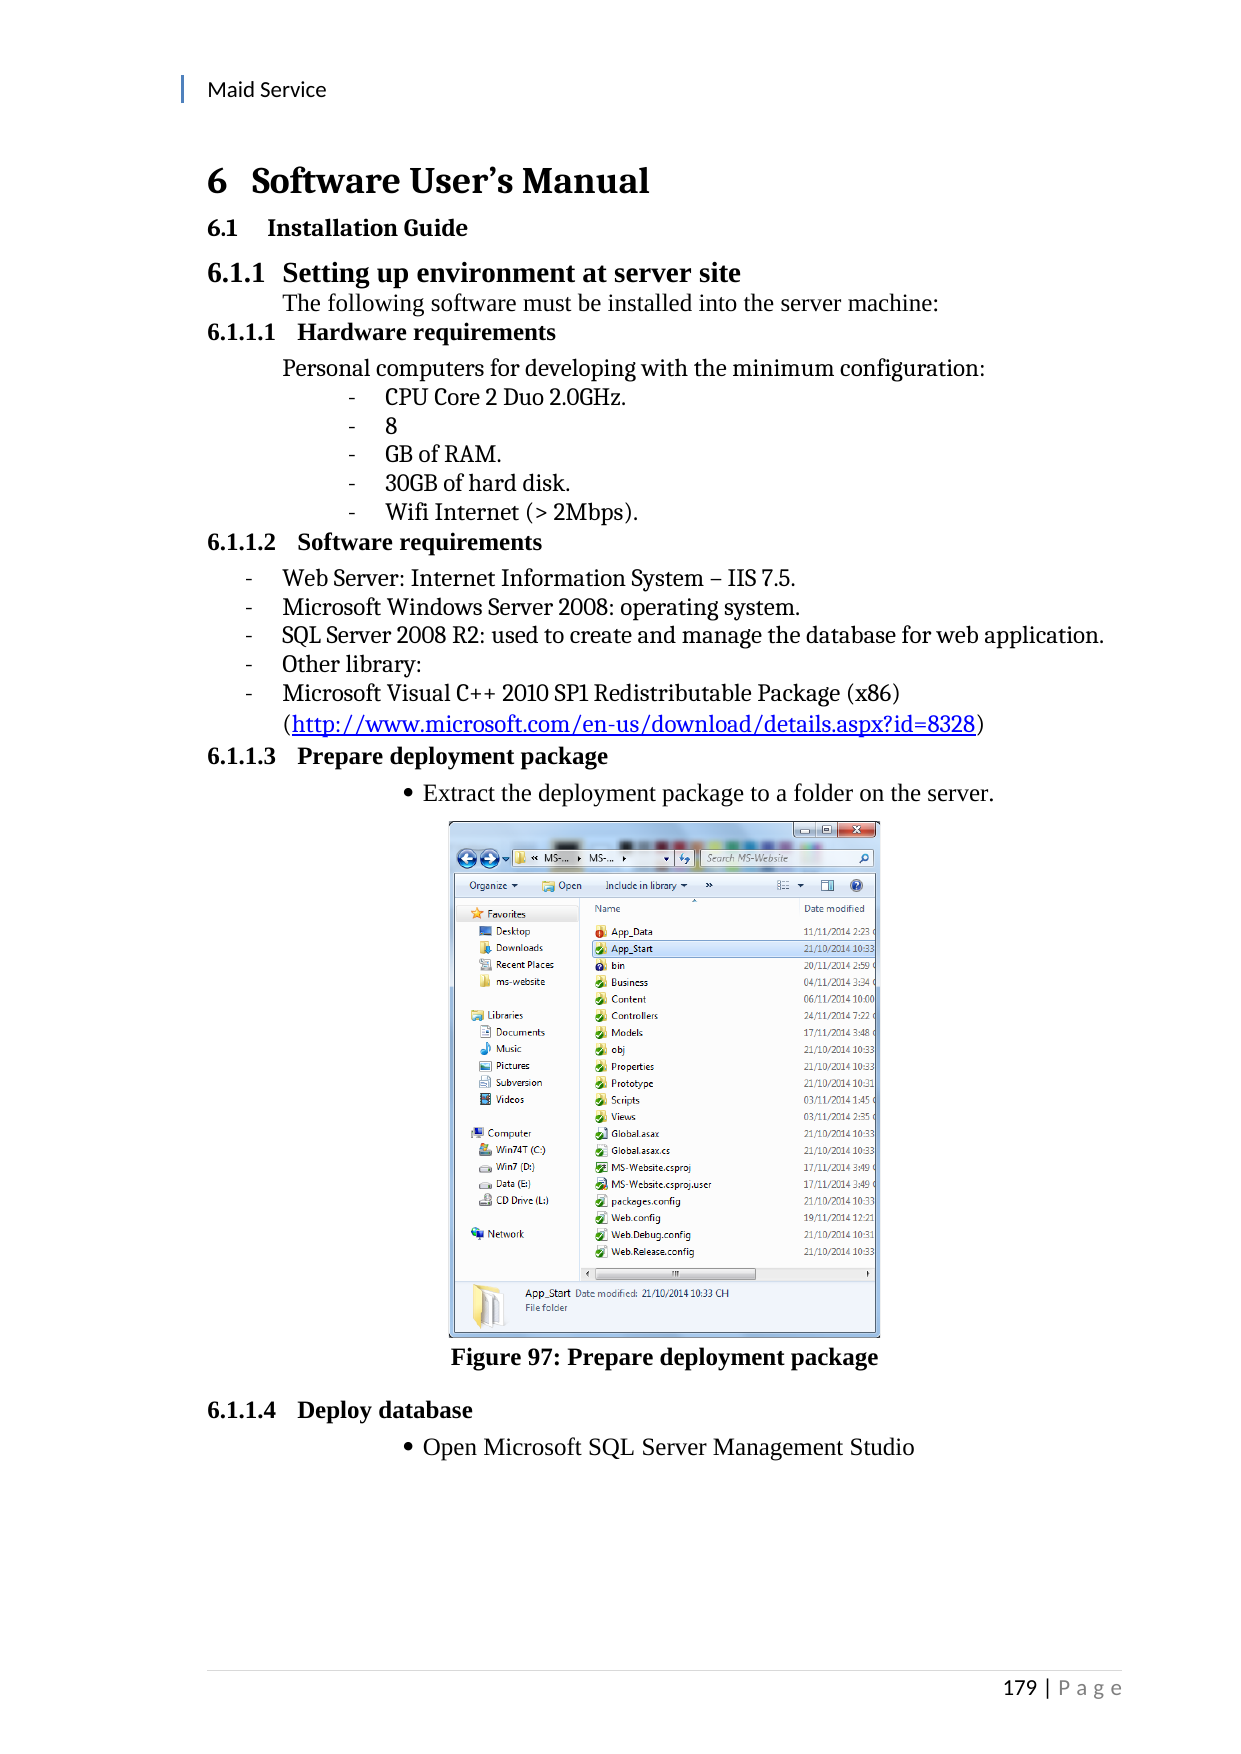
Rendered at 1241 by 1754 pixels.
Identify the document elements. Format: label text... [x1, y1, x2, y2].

list Web Server: Internet Information System – IIS 7.5. [244, 564, 1122, 592]
list Other library: [244, 650, 1122, 679]
text The following software must be installed into the server machine: [282, 288, 1122, 317]
list SQL Server 2008 R2: used to create and manage the database for web application. [244, 621, 1122, 650]
subtitle Installation Guide [207, 213, 1122, 242]
subtitle Prepare deployment package [207, 741, 1122, 769]
list Microsoft Windows Server 2008: operating system. [244, 592, 1122, 621]
subtitle Hardware requirements [207, 317, 1122, 346]
subtitle Software requirements [207, 527, 1122, 555]
list Extract the deployment package to a folder on the server. [404, 778, 1122, 807]
list Open Microsoft SQL Server Management Studio [404, 1432, 1122, 1461]
text Personal computers for developing with the minimum configuration: [207, 354, 1122, 383]
subtitle Deploy database [207, 1395, 1122, 1424]
list CPU Core 2 Duo 2.0GHz. [348, 383, 1122, 412]
list 30GB of hard disk. [348, 469, 1122, 498]
subtitle Software User’s Manual [207, 160, 1122, 203]
picture [448, 821, 880, 1338]
subtitle Setting up environment at server site [207, 255, 1122, 288]
list Wifi Internet (> 2Mbps). [348, 498, 1122, 527]
list Microsoft Visual C++ 2010 SP1 Redistributable Package (x86)(http://www.microsoft.com/en-us/download/details.aspx?id=8328) [244, 679, 1122, 738]
list 8 [348, 412, 1122, 440]
list GB of RAM. [348, 440, 1122, 469]
